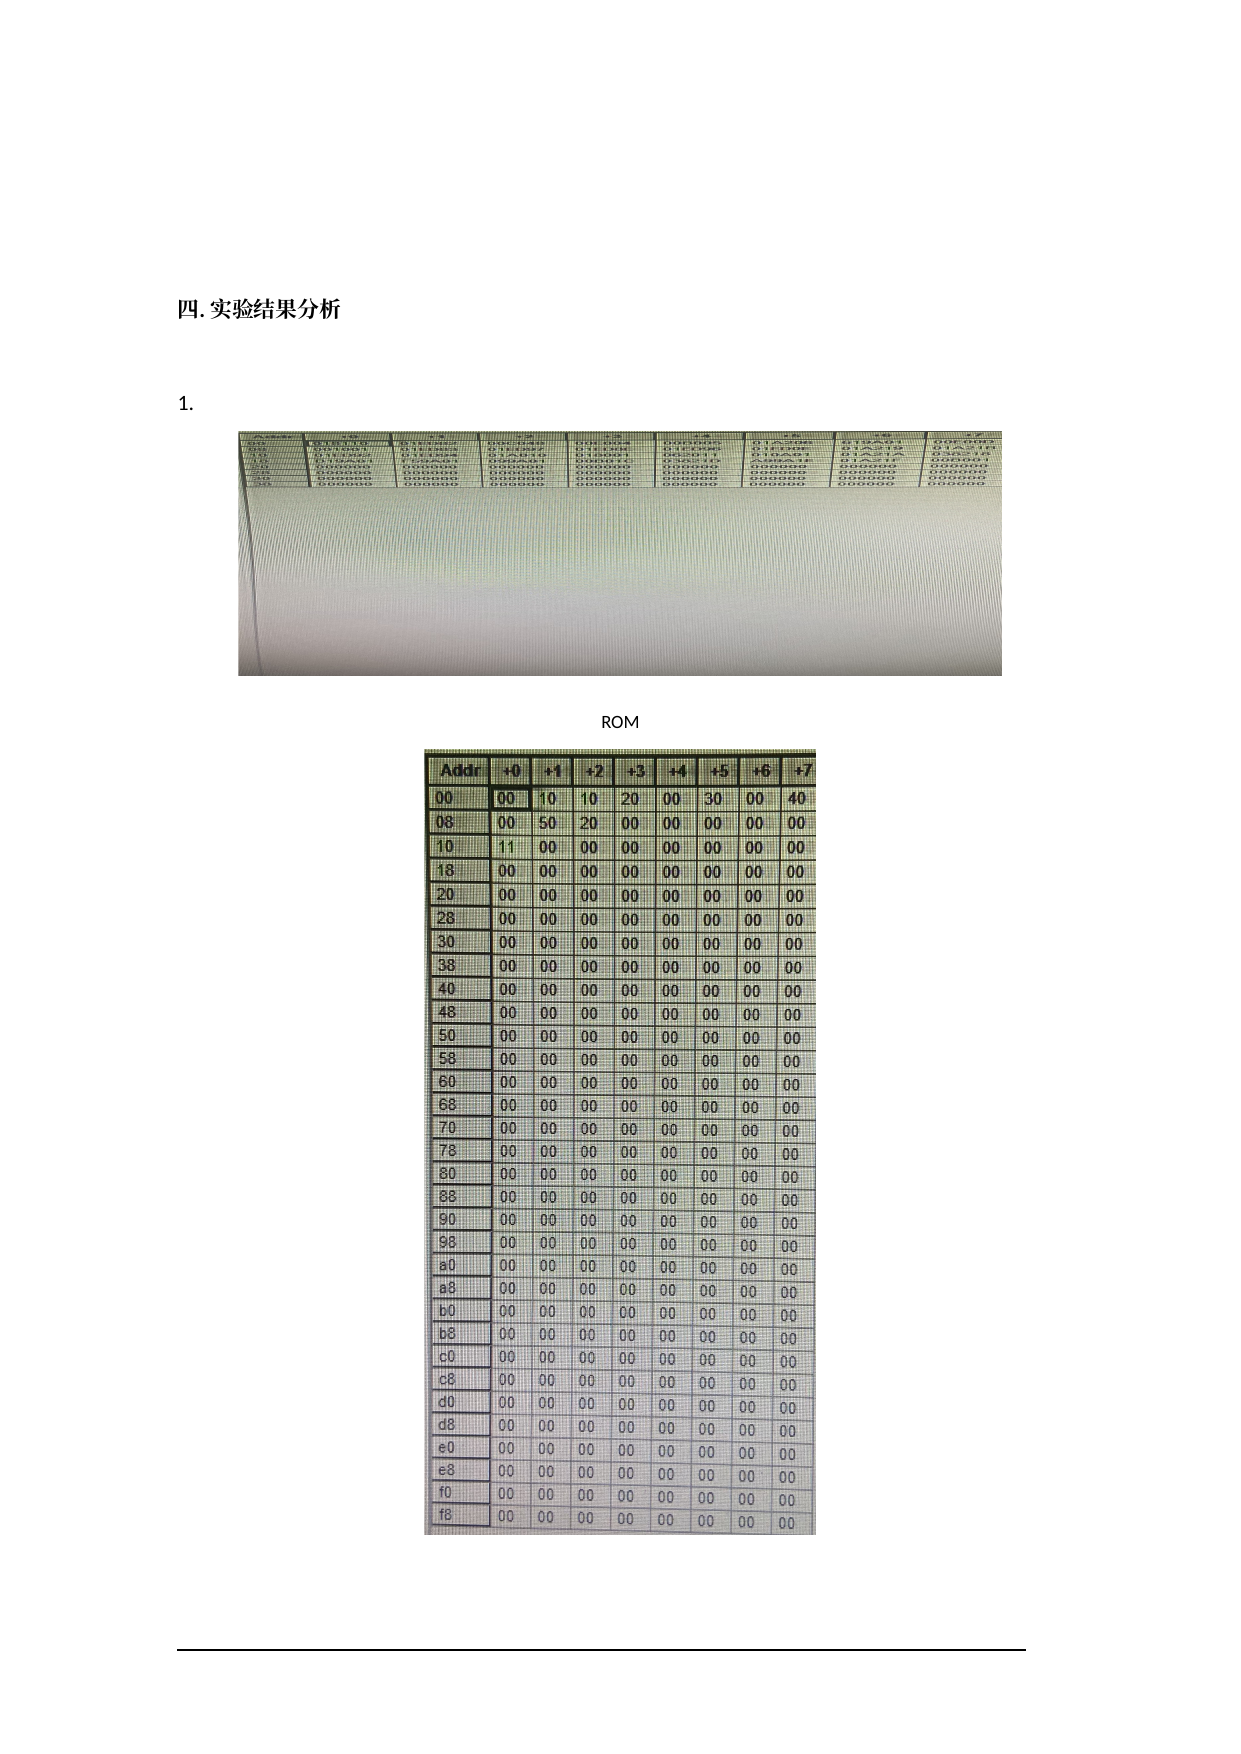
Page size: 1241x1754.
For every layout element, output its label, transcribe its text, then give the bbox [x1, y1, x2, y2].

text 四. 实验结果分析 [177, 292, 1063, 324]
picture [238, 431, 1002, 676]
picture [424, 749, 816, 1535]
text ROM [177, 705, 1063, 738]
text 1. [177, 386, 1063, 418]
